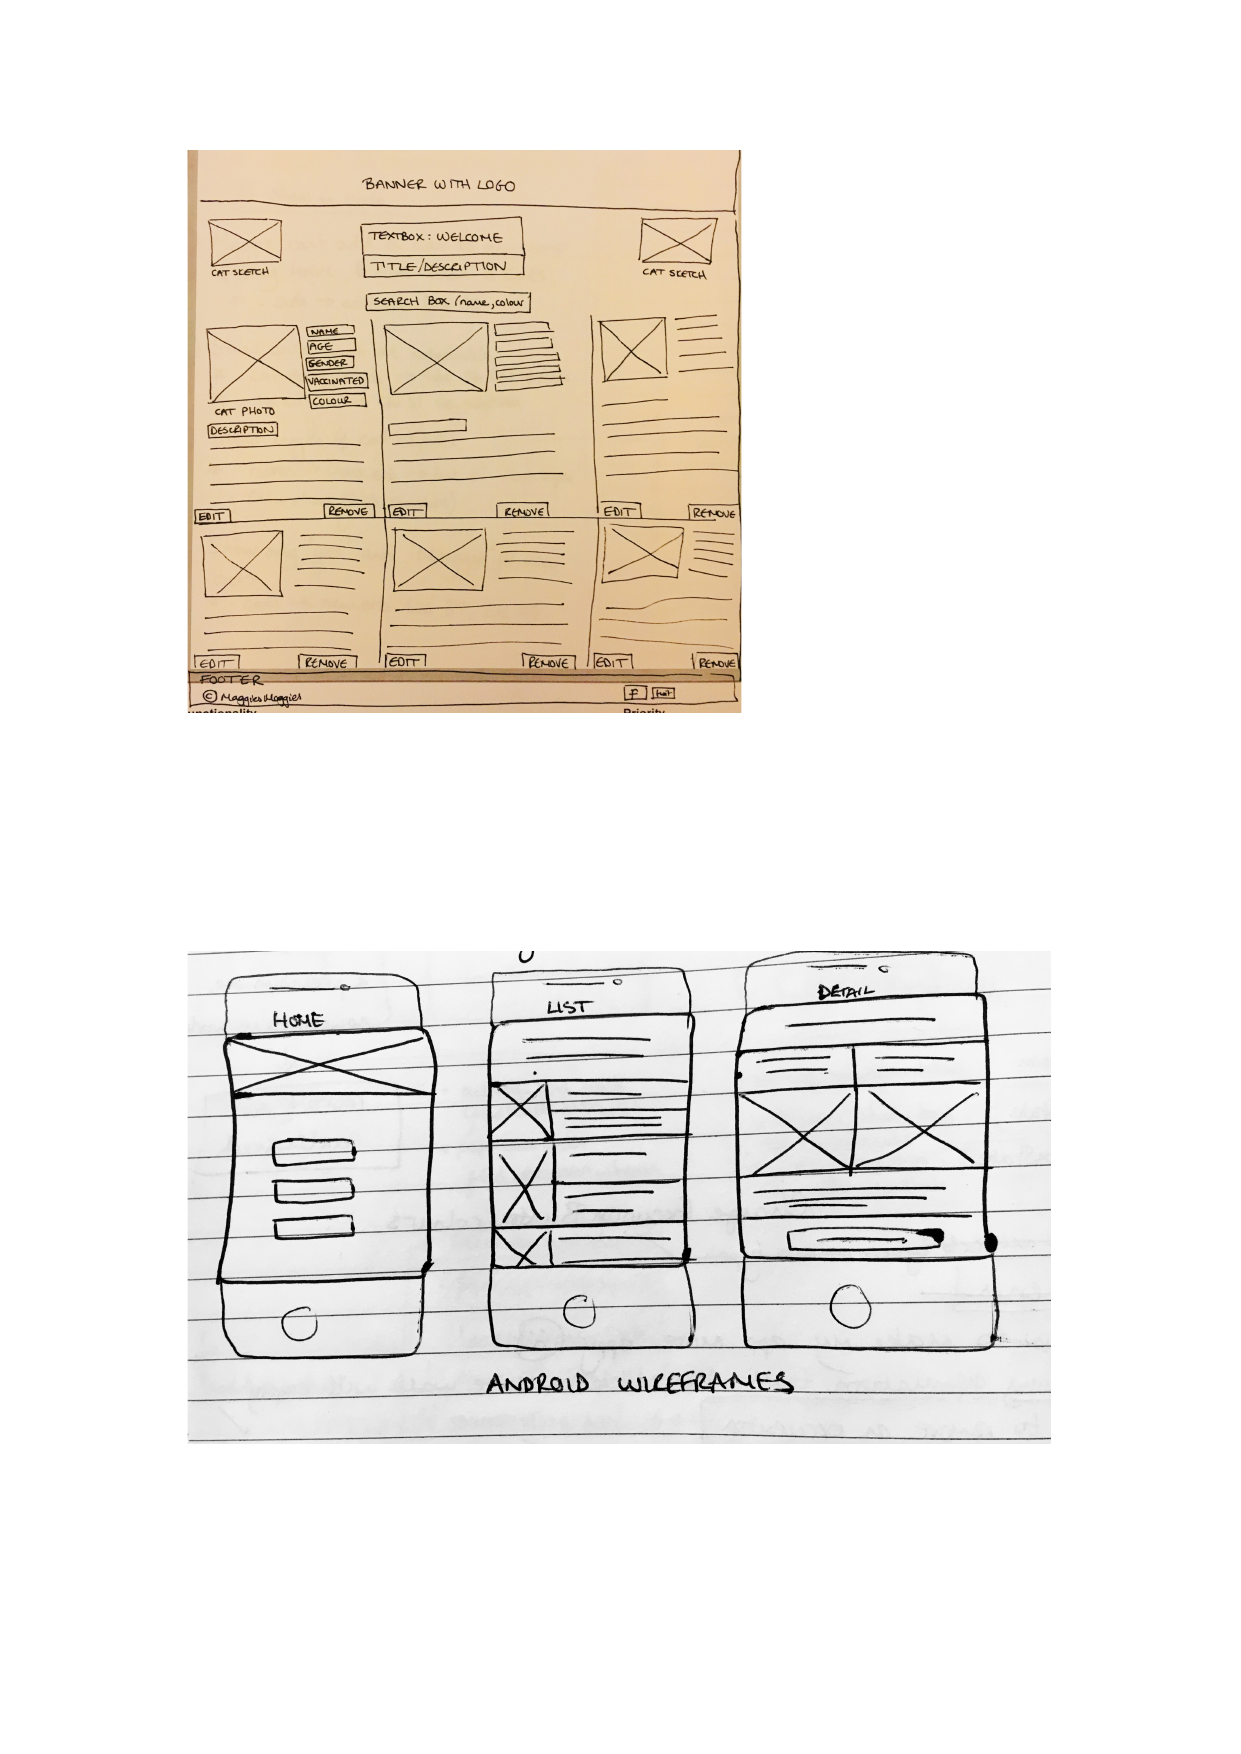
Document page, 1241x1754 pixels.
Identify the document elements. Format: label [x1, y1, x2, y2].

picture [187, 951, 1051, 1444]
picture [187, 150, 742, 713]
